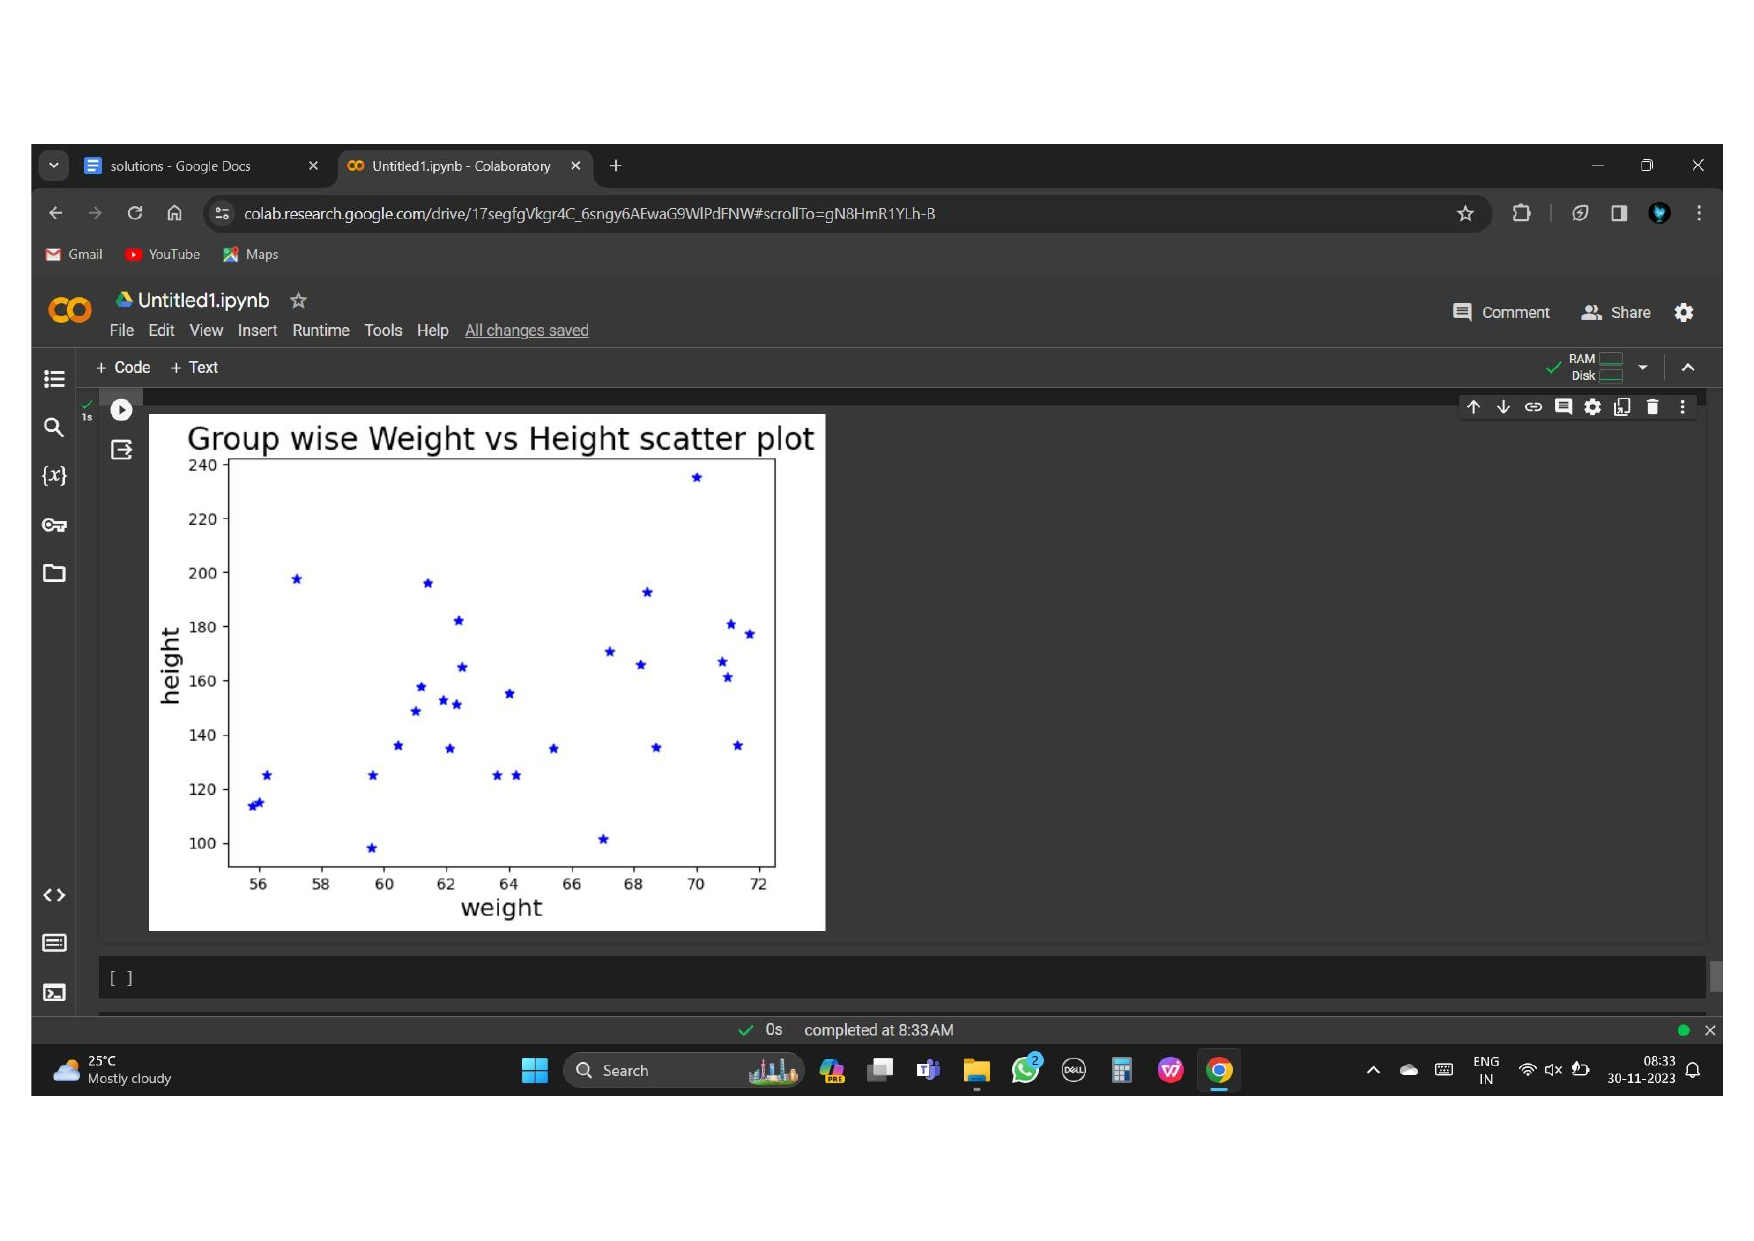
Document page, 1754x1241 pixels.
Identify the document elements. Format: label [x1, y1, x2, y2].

picture [31, 144, 1723, 1096]
